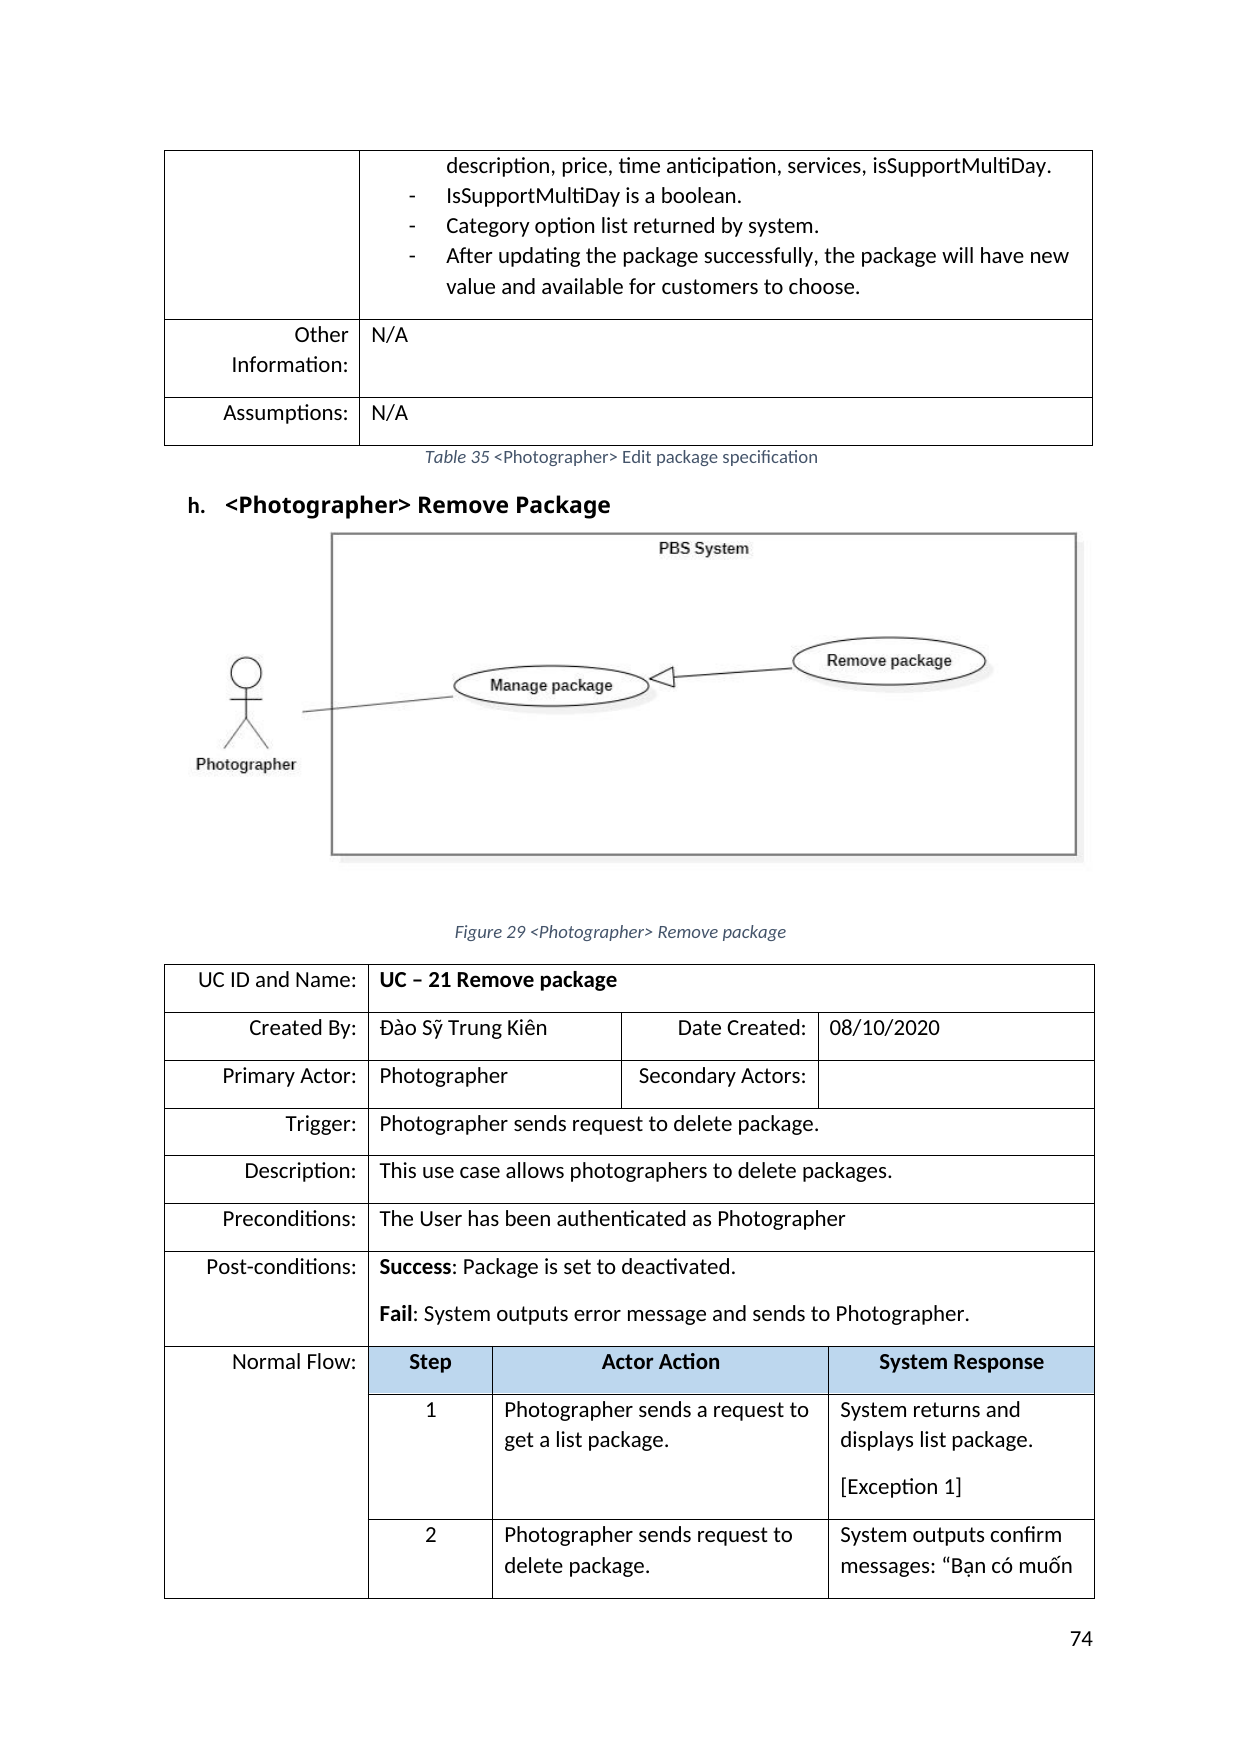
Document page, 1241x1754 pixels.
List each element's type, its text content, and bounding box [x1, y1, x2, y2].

text Figure 29 <Photographer> Remove package [150, 920, 1093, 943]
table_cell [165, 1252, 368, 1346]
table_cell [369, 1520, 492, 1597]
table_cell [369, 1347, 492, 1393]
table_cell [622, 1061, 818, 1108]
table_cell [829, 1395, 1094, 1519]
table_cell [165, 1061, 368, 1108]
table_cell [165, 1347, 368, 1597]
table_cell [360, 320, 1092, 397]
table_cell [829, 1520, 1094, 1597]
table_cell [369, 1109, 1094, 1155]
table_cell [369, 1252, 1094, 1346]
picture [179, 523, 1123, 902]
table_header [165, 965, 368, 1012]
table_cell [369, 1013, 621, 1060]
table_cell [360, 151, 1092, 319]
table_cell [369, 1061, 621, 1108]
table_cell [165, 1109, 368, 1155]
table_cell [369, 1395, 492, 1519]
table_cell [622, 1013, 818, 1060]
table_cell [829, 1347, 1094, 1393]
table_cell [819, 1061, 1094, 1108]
subtitle <Photographer> Remove Package [187, 489, 1093, 521]
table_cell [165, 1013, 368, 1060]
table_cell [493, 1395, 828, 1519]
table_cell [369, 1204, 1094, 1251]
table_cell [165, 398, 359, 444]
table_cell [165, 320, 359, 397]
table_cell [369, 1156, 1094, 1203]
text Table 35 <Photographer> Edit package specification [150, 446, 1093, 468]
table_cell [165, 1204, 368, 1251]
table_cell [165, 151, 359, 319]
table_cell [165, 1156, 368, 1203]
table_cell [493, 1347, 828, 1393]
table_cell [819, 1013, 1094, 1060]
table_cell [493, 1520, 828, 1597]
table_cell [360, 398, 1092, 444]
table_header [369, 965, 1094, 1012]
